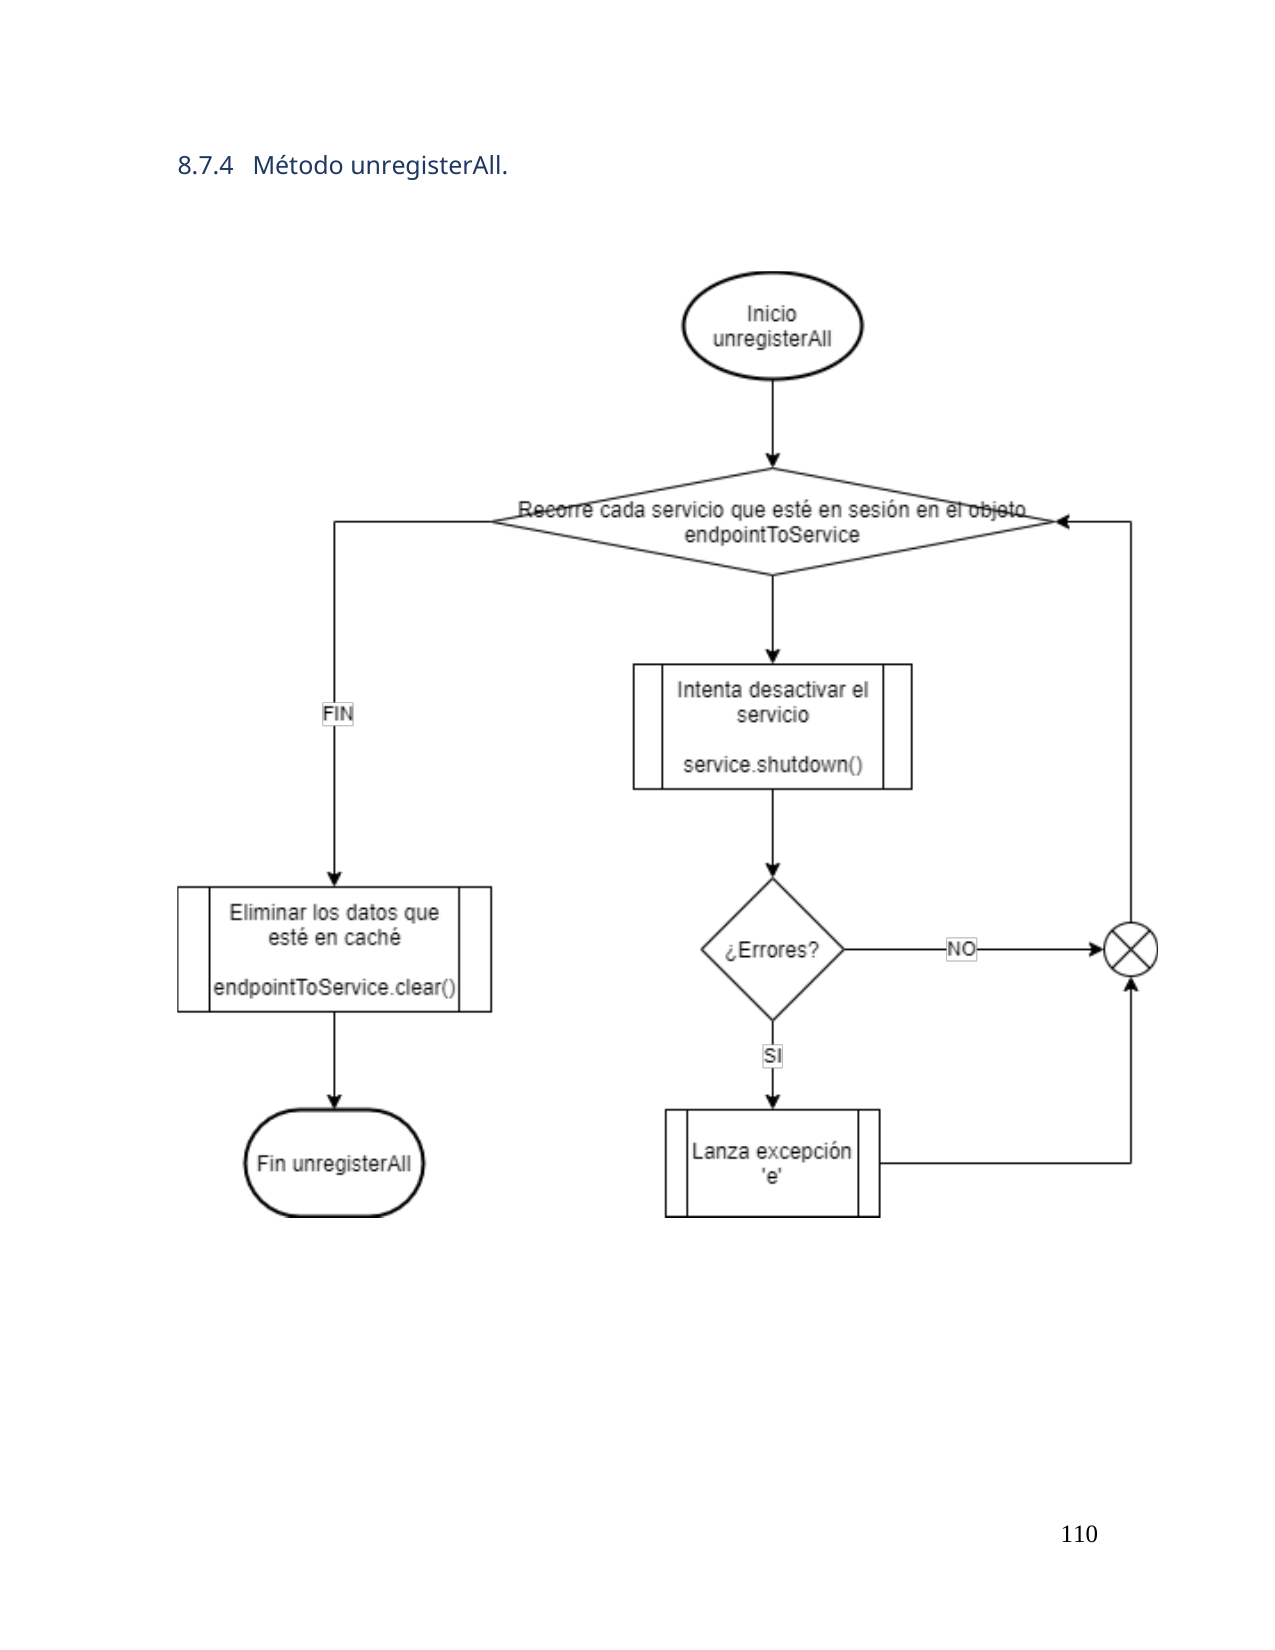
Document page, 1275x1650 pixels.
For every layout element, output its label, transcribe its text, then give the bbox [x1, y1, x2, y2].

picture [177, 271, 1158, 1218]
subtitle Método unregisterAll. [177, 148, 1098, 182]
